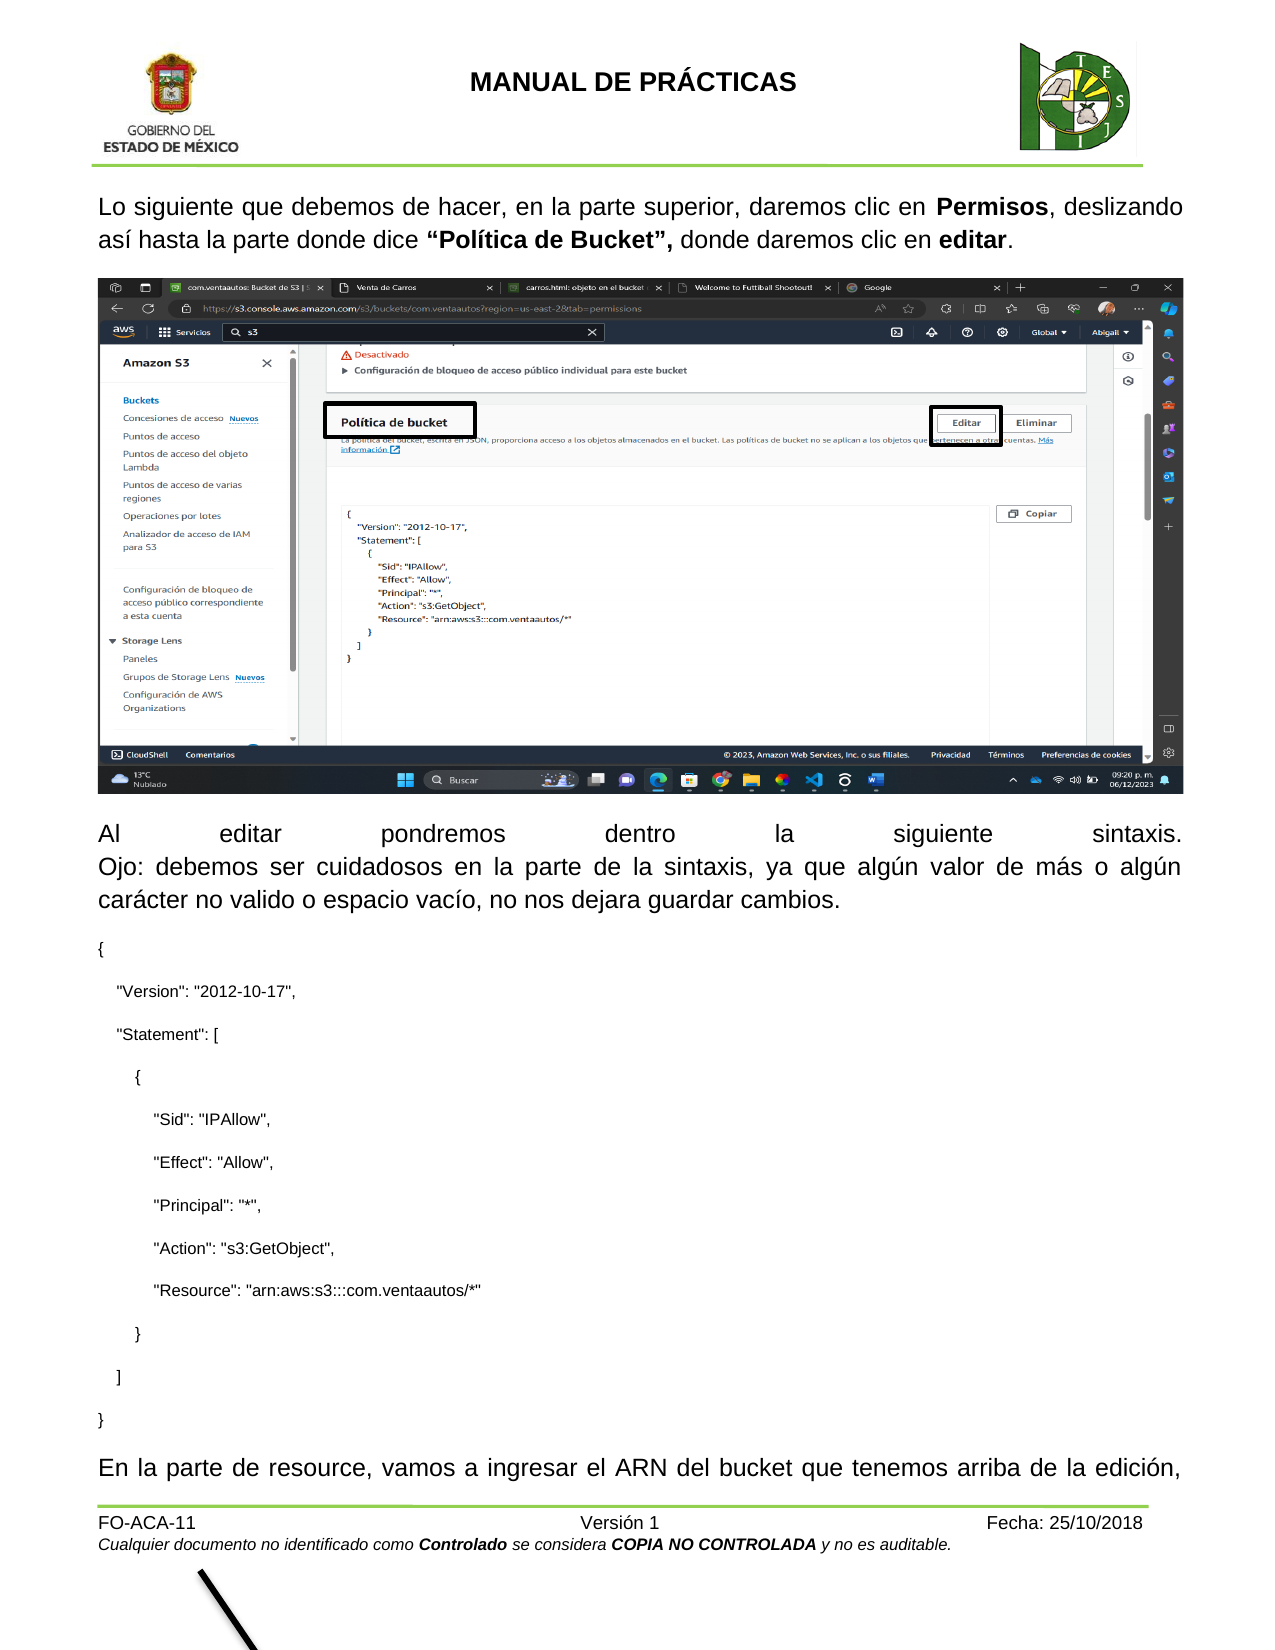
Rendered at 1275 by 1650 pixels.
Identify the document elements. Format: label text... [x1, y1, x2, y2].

picture [1018, 41, 1137, 157]
picture [95, 42, 241, 161]
text } [98, 1324, 1183, 1343]
text "Effect": "Allow", [98, 1153, 1183, 1172]
text Al editar pondremos dentro la siguiente sintaxis. Ojo: debemos ser cuidadosos en la parte de la sintaxis, ya que algún valor de más o algún carácter no valido o espacio vacío, no nos dejara guardar cambios. [98, 819, 1183, 914]
text { [98, 939, 1183, 958]
text } [98, 1410, 1183, 1429]
picture [97, 278, 1184, 794]
text "Action": "s3:GetObject", [98, 1238, 1183, 1258]
text ] [98, 1367, 1183, 1386]
text { [98, 1067, 1183, 1086]
text "Sid": "IPAllow", [98, 1110, 1183, 1129]
text "Resource": "arn:aws:s3:::com.ventaautos/*" [98, 1281, 1183, 1300]
text "Statement": [ [98, 1024, 1183, 1043]
text "Principal": "*", [98, 1196, 1183, 1215]
text "Version": "2012-10-17", [98, 982, 1183, 1001]
text Lo siguiente que debemos de hacer, en la parte superior, daremos clic en Permisos, deslizando así hasta la parte donde dice “Política de Bucket”, donde daremos clic en editar. [98, 192, 1183, 254]
